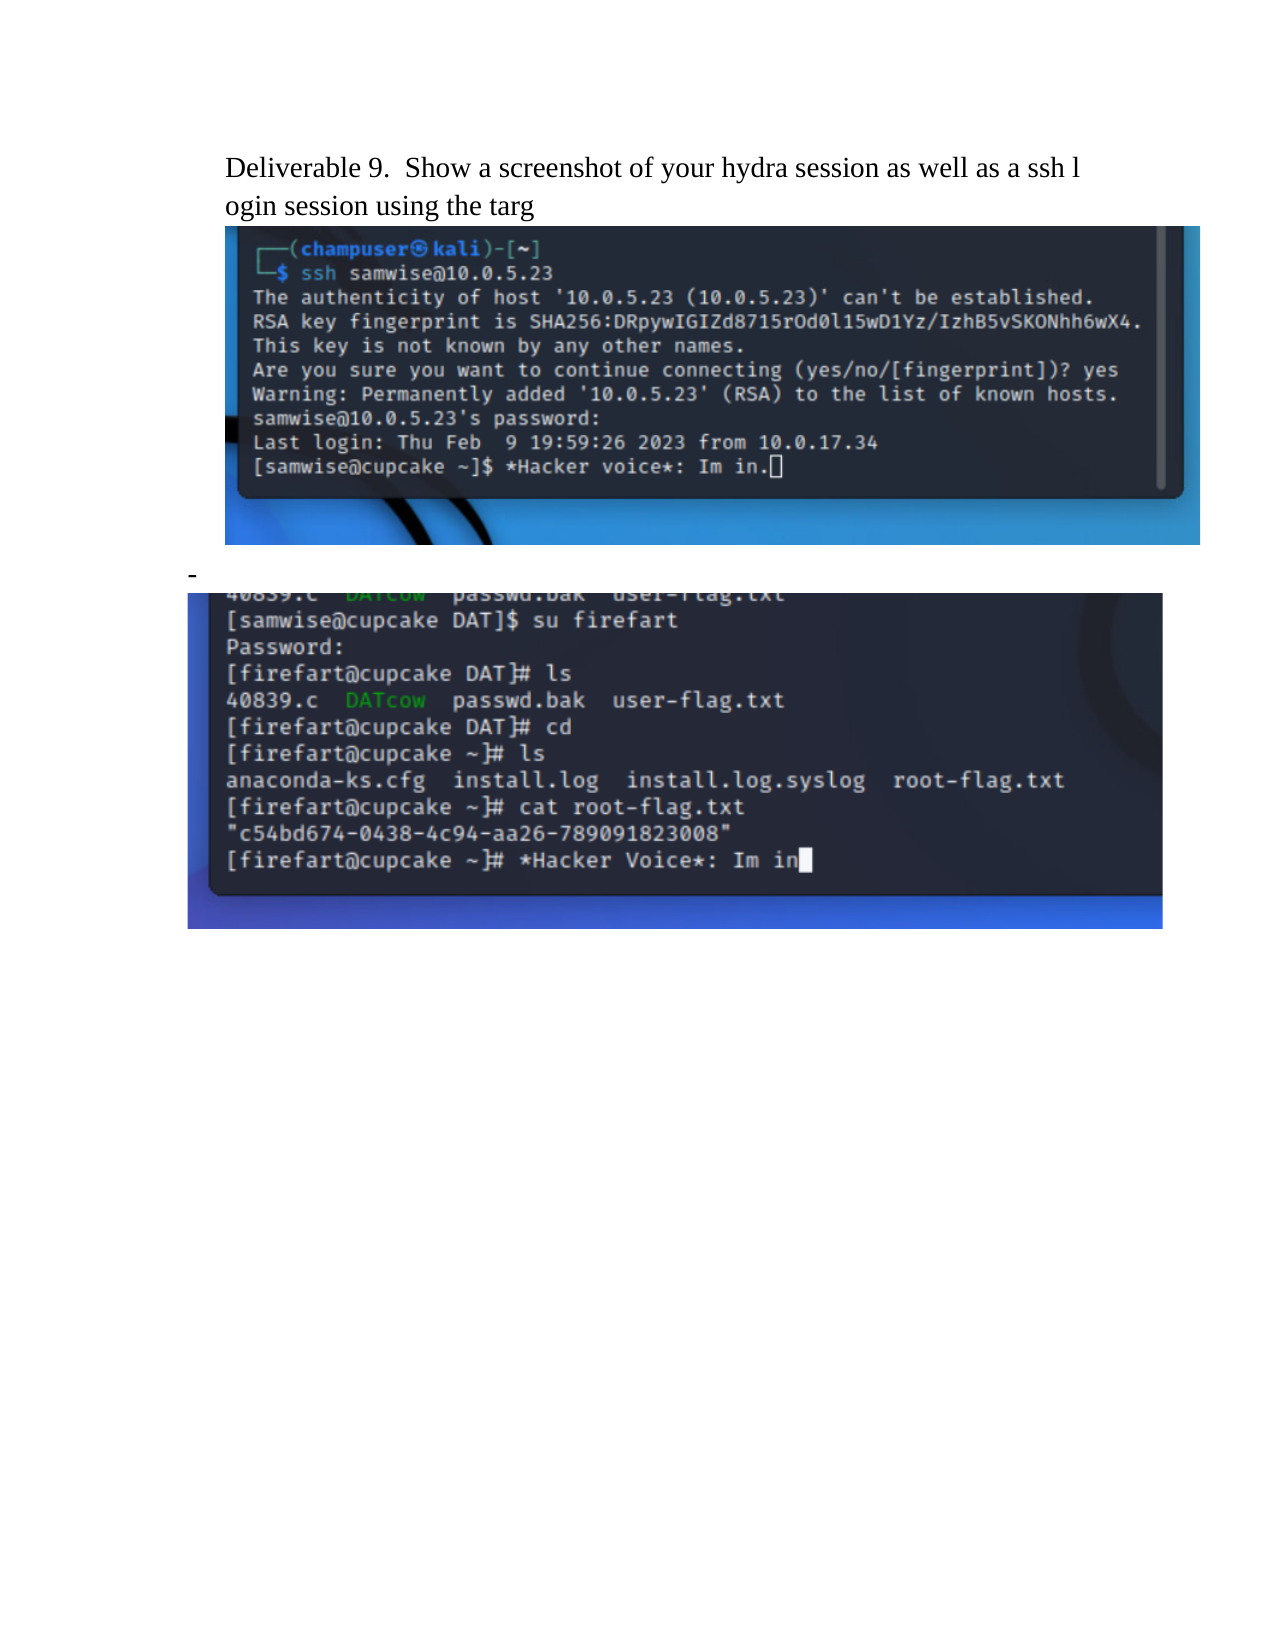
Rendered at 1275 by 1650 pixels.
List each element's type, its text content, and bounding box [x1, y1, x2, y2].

picture [187, 593, 1163, 929]
picture [225, 226, 1200, 545]
